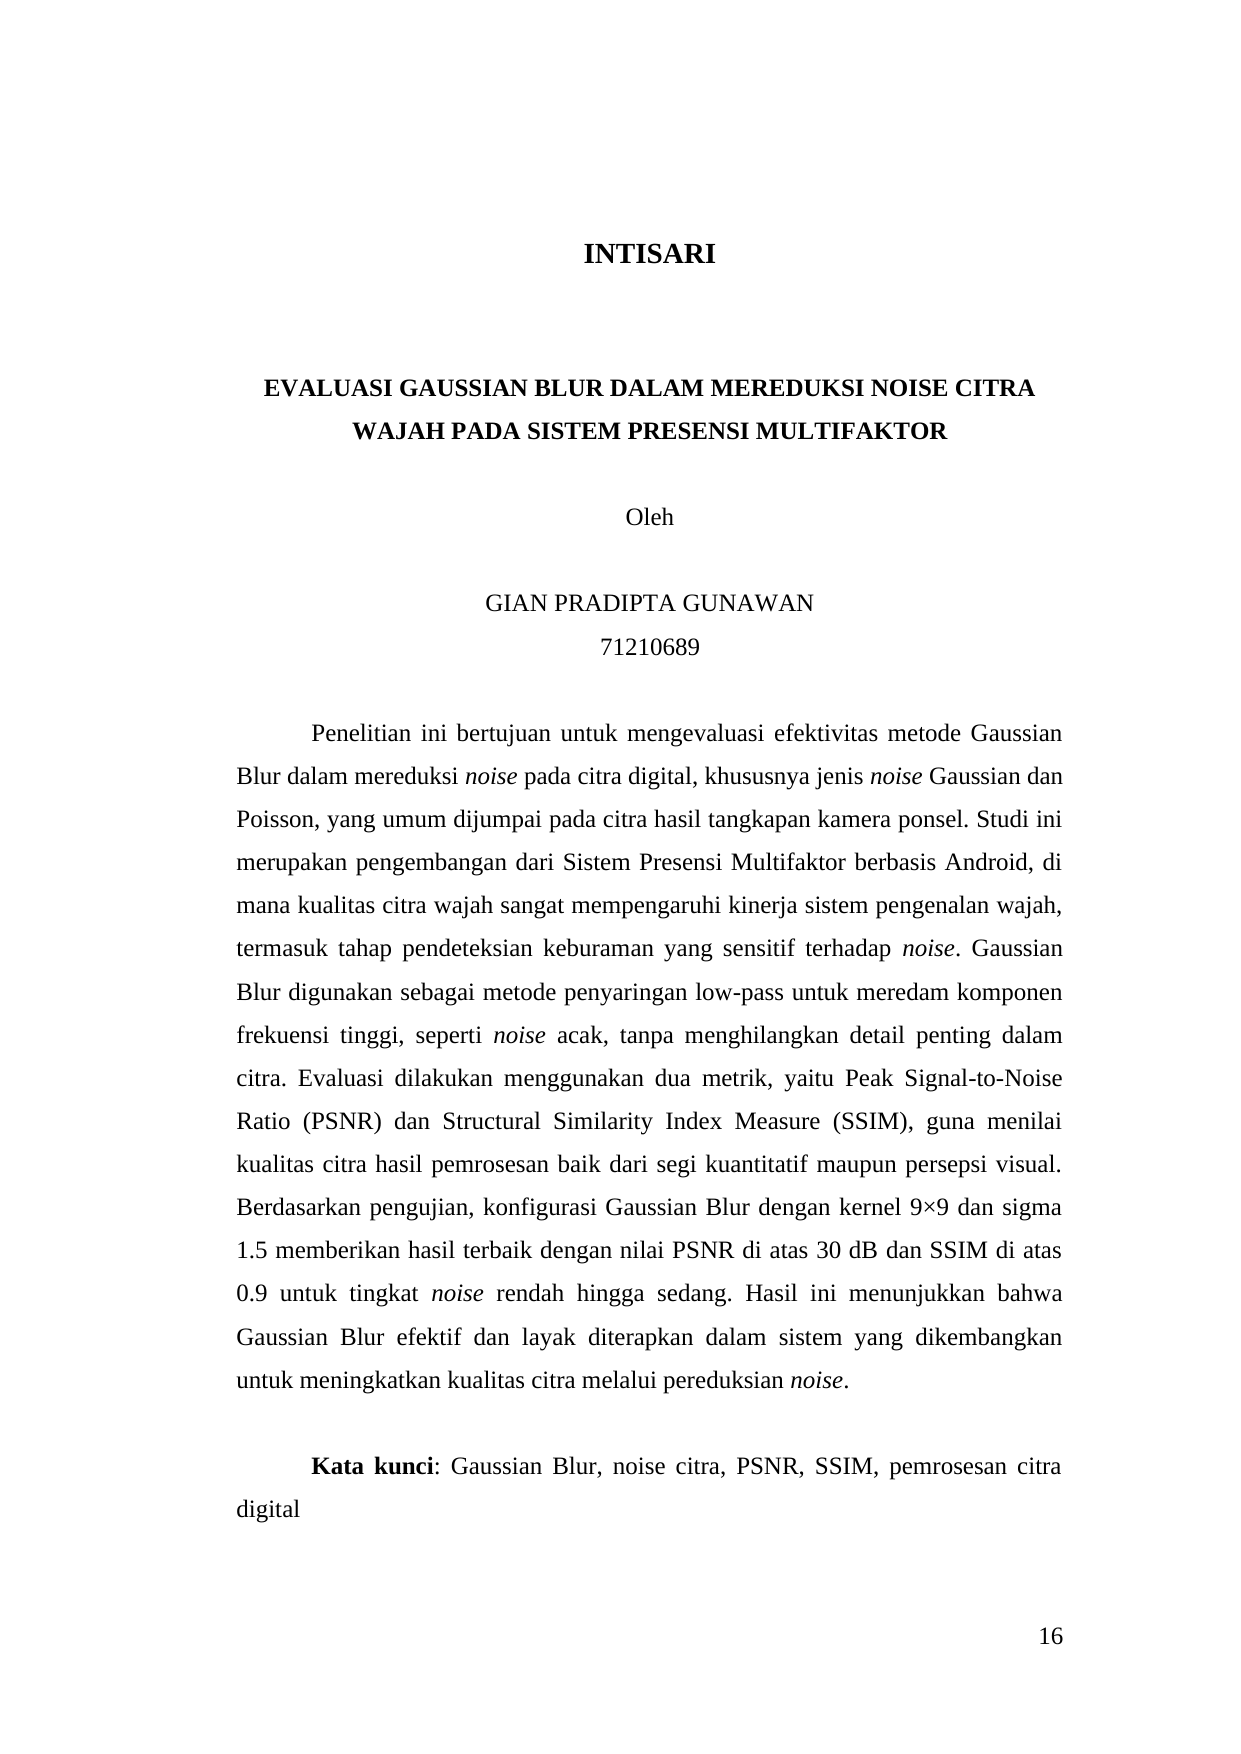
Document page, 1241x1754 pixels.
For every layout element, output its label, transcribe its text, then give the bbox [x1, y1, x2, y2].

text 71210689 [236, 632, 1063, 660]
subtitle INTISARI [236, 236, 1063, 270]
text Kata kunci: Gaussian Blur, noise citra, PSNR, SSIM, pemrosesan citra digital [236, 1451, 1063, 1523]
text Penelitian ini bertujuan untuk mengevaluasi efektivitas metode Gaussian Blur dalam mereduksi noise pada citra digital, khususnya jenis noise Gaussian dan Poisson, yang umum dijumpai pada citra hasil tangkapan kamera ponsel. Studi ini merupakan pengembangan dari Sistem Presensi Multifaktor berbasis Android, di mana kualitas citra wajah sangat mempengaruhi kinerja sistem pengenalan wajah, termasuk tahap pendeteksian keburaman yang sensitif terhadap noise. Gaussian Blur digunakan sebagai metode penyaringan low-pass untuk meredam komponen frekuensi tinggi, seperti noise acak, tanpa menghilangkan detail penting dalam citra. Evaluasi dilakukan menggunakan dua metrik, yaitu Peak Signal-to-Noise Ratio (PSNR) dan Structural Similarity Index Measure (SSIM), guna menilai kualitas citra hasil pemrosesan baik dari segi kuantitatif maupun persepsi visual. Berdasarkan pengujian, konfigurasi Gaussian Blur dengan kernel 9×9 dan sigma 1.5 memberikan hasil terbaik dengan nilai PSNR di atas 30 dB dan SSIM di atas 0.9 untuk tingkat noise rendah hingga sedang. Hasil ini menunjukkan bahwa Gaussian Blur efektif dan layak diterapkan dalam sistem yang dikembangkan untuk meningkatkan kualitas citra melalui pereduksian noise. [236, 718, 1063, 1393]
text EVALUASI GAUSSIAN BLUR DALAM MEREDUKSI NOISE CITRA WAJAH PADA SISTEM PRESENSI MULTIFAKTOR [236, 373, 1063, 445]
text GIAN PRADIPTA GUNAWAN [236, 588, 1063, 617]
text Oleh [236, 502, 1063, 531]
